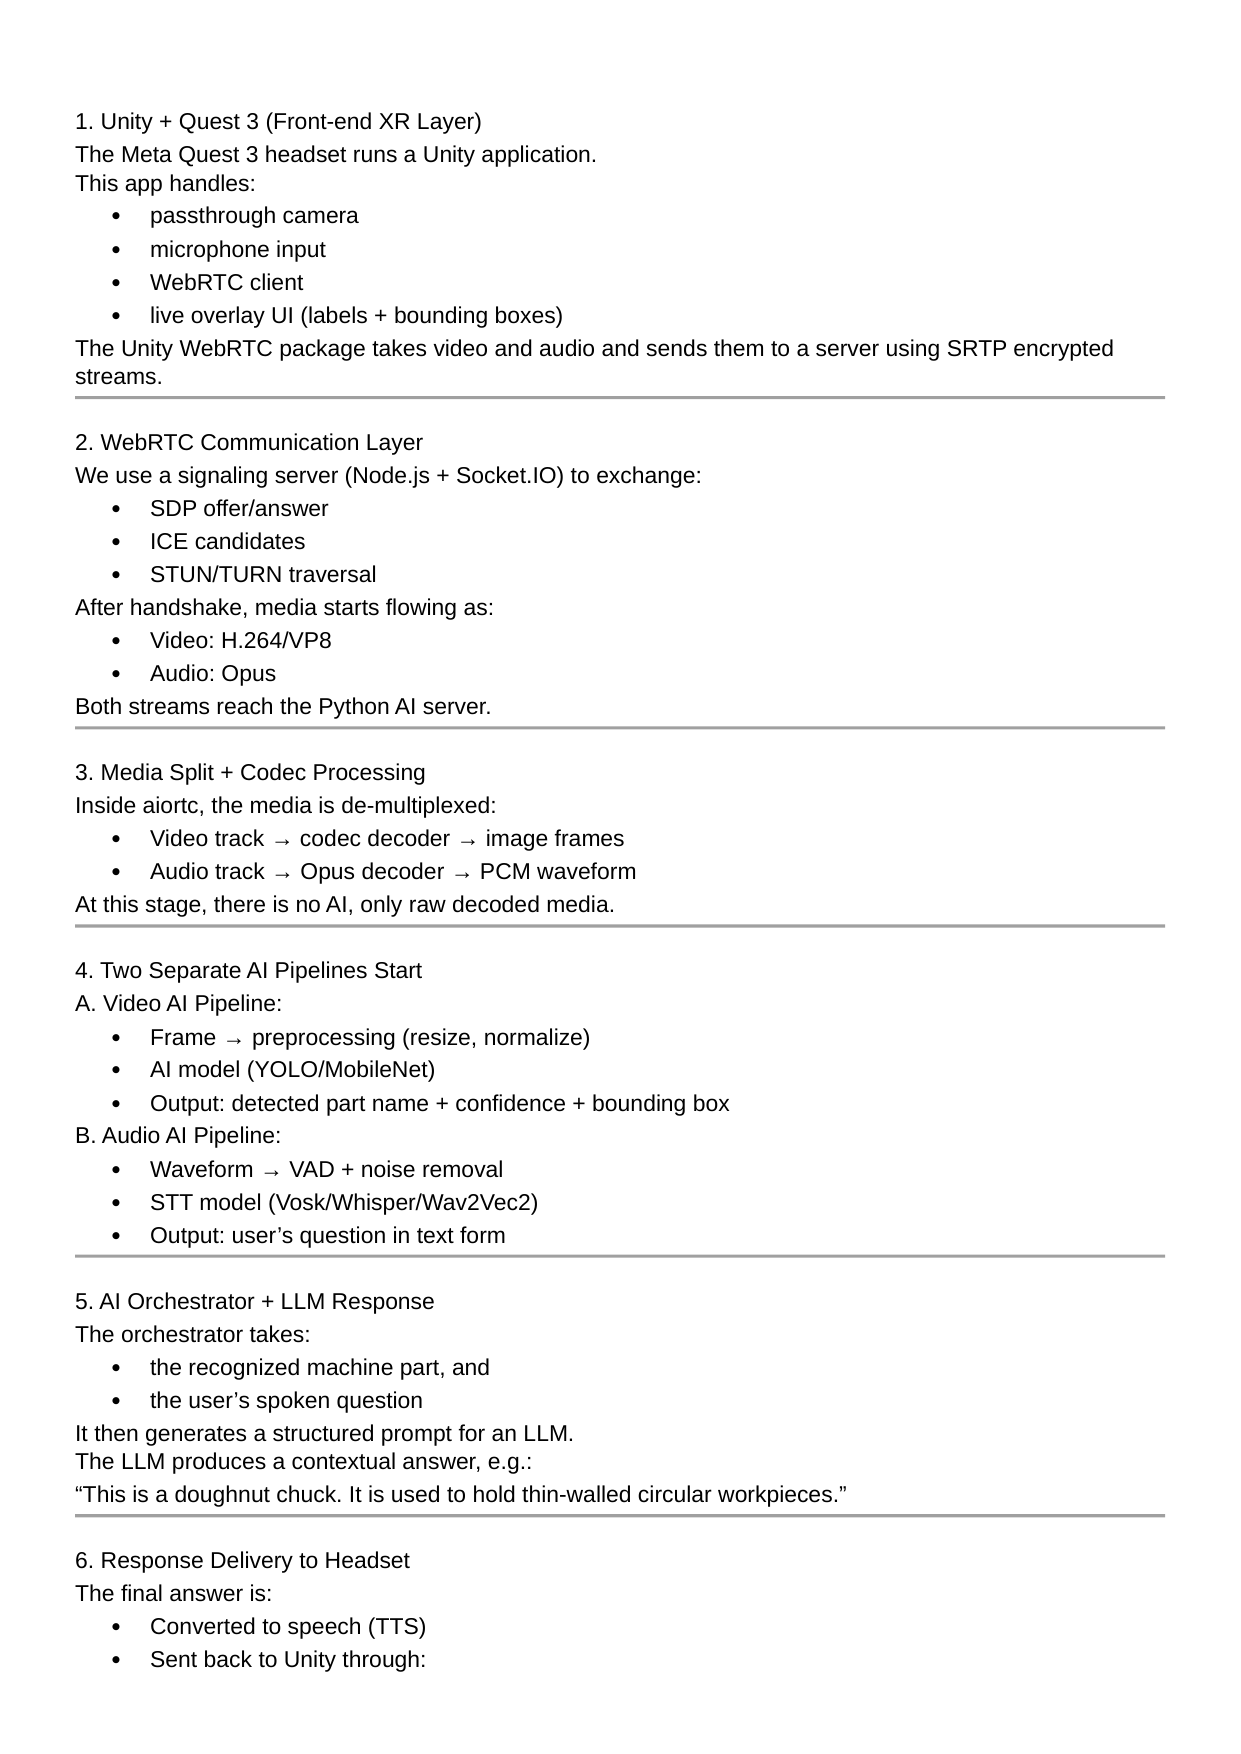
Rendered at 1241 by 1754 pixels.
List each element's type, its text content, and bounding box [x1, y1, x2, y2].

list Sent back to Unity through: [112, 1646, 1165, 1673]
text B. Audio AI Pipeline: [75, 1122, 1165, 1149]
list Frame → preprocessing (resize, normalize) [112, 1023, 1165, 1050]
text Inside aiortc, the media is de-multiplexed: [75, 792, 1165, 819]
list Audio track → Opus decoder → PCM waveform [112, 858, 1165, 885]
list live overlay UI (labels + bounding boxes) [112, 302, 1165, 328]
text We use a signaling server (Node.js + Socket.IO) to exchange: [75, 462, 1165, 488]
text 4. Two Separate AI Pipelines Start [75, 957, 1165, 984]
text The final answer is: [75, 1580, 1165, 1607]
list Waveform → VAD + noise removal [112, 1156, 1165, 1182]
text 1. Unity + Quest 3 (Front-end XR Layer) [75, 108, 1165, 134]
list Video: H.264/VP8 [112, 627, 1165, 653]
text 2. WebRTC Communication Layer [75, 429, 1165, 455]
text The orchestrator takes: [75, 1321, 1165, 1347]
list microphone input [112, 236, 1165, 262]
list Output: detected part name + confidence + bounding box [112, 1089, 1165, 1116]
list STT model (Vosk/Whisper/Wav2Vec2) [112, 1188, 1165, 1215]
list Output: user’s question in text form [112, 1222, 1165, 1248]
text The Meta Quest 3 headset runs a Unity application. This app handles: [75, 141, 1165, 196]
list the recognized machine part, and [112, 1354, 1165, 1380]
list AI model (YOLO/MobileNet) [112, 1056, 1165, 1083]
list the user’s spoken question [112, 1387, 1165, 1413]
list WebRTC client [112, 268, 1165, 295]
list STUN/TURN traversal [112, 561, 1165, 587]
list Audio: Opus [112, 660, 1165, 687]
text 3. Media Split + Codec Processing [75, 759, 1165, 786]
text At this stage, there is no AI, only raw decoded media. [75, 891, 1165, 918]
list SDP offer/answer [112, 495, 1165, 521]
text The Unity WebRTC package takes video and audio and sends them to a server using SRTP encrypted streams. [75, 334, 1165, 389]
text A. Video AI Pipeline: [75, 990, 1165, 1017]
text “This is a doughnut chuck. It is used to hold thin-walled circular workpieces.” [75, 1481, 1165, 1507]
list ICE candidates [112, 528, 1165, 554]
text After handshake, media starts flowing as: [75, 594, 1165, 621]
text It then generates a structured prompt for an LLM. The LLM produces a contextual answer, e.g.: [75, 1420, 1165, 1474]
list Video track → codec decoder → image frames [112, 825, 1165, 852]
text Both streams reach the Python AI server. [75, 693, 1165, 719]
list Converted to speech (TTS) [112, 1613, 1165, 1639]
text 5. AI Orchestrator + LLM Response [75, 1288, 1165, 1314]
list passthrough camera [112, 202, 1165, 229]
text 6. Response Delivery to Headset [75, 1547, 1165, 1573]
